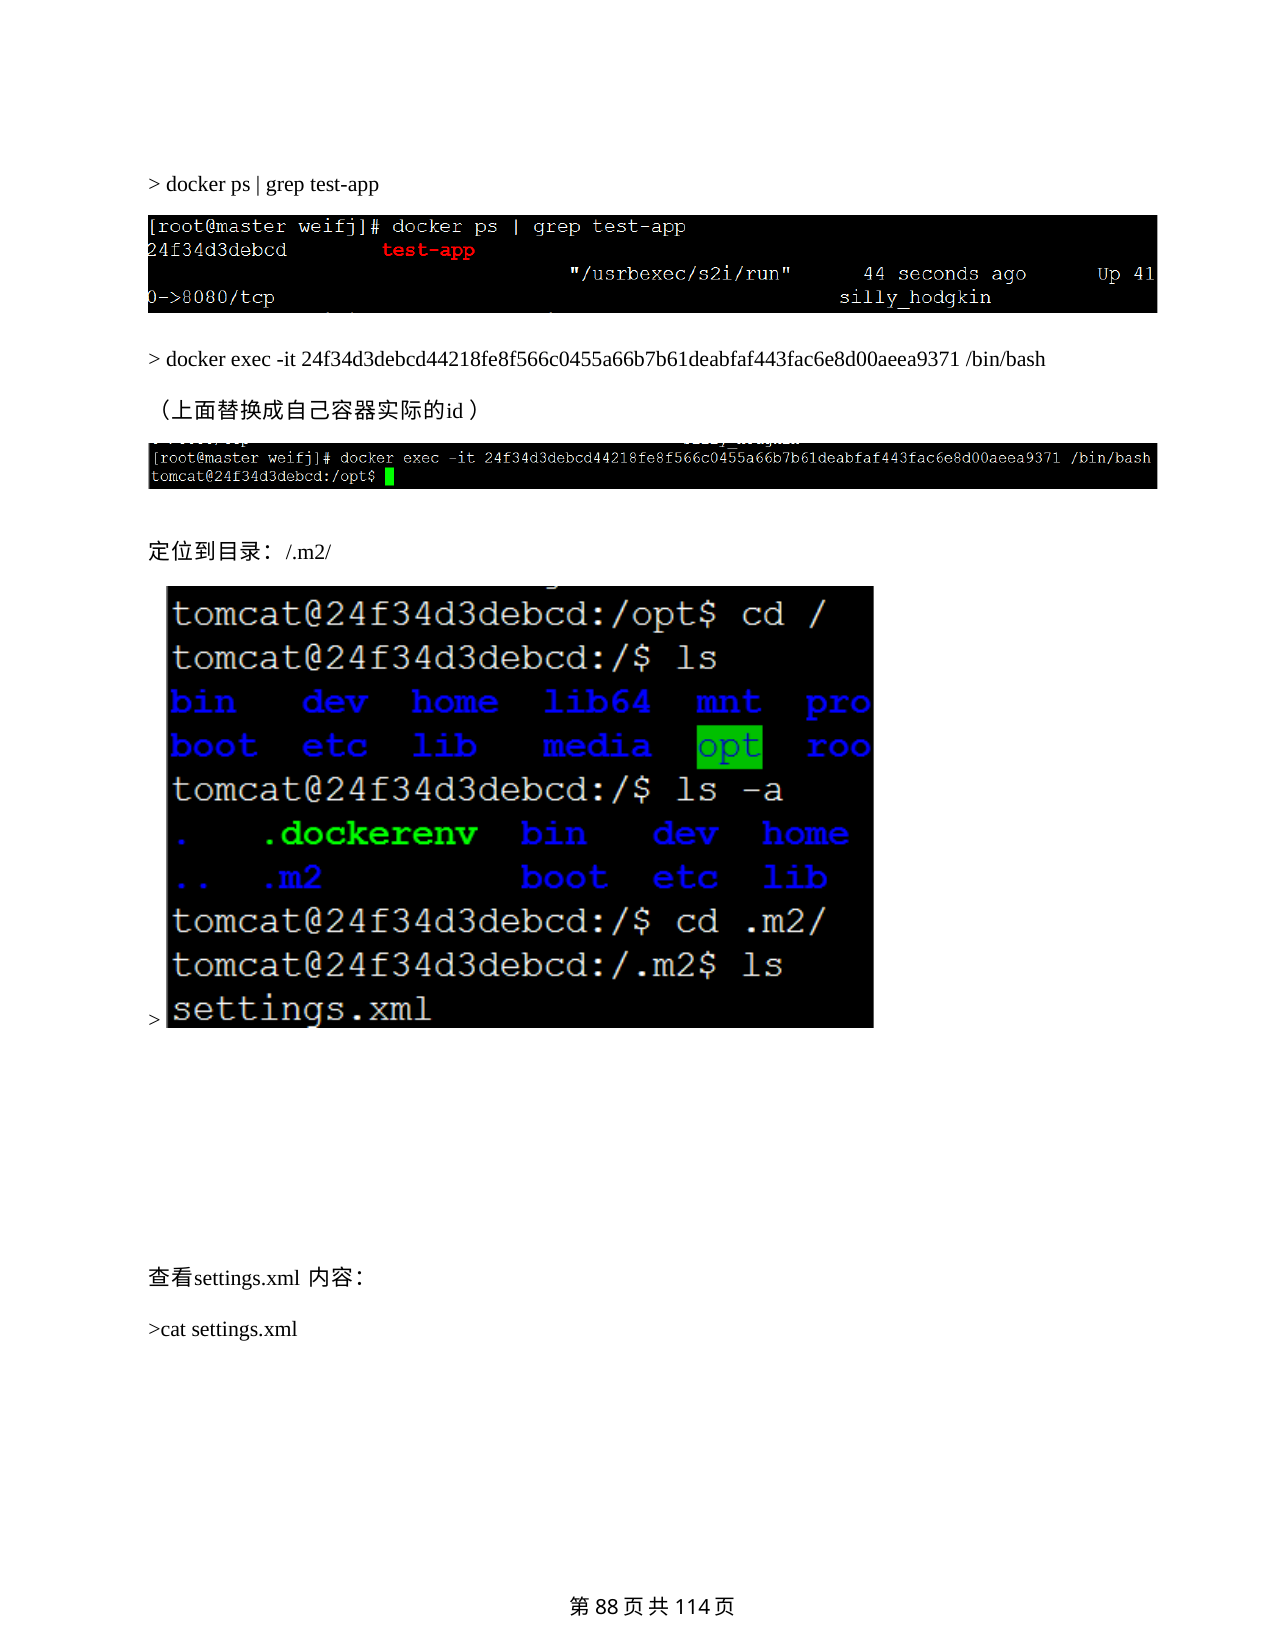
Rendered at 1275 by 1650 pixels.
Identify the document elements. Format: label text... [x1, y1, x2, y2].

text 查看settings.xml内容： [148, 1257, 1156, 1294]
text >cat settings.xml [148, 1310, 1156, 1348]
text > docker exec -it 24f34d3debcd44218fe8f566c0455a66b7b61deabfaf443fac6e8d00aeea9371 /bin/bash [148, 340, 1156, 377]
picture [148, 443, 1158, 489]
text > docker ps | grep test-app [148, 165, 1156, 202]
text 定位到目录：/.m2/ [148, 531, 1156, 568]
picture [148, 215, 1158, 313]
picture [166, 586, 874, 1028]
text （上面替换成自己容器实际的id） [148, 390, 1156, 428]
